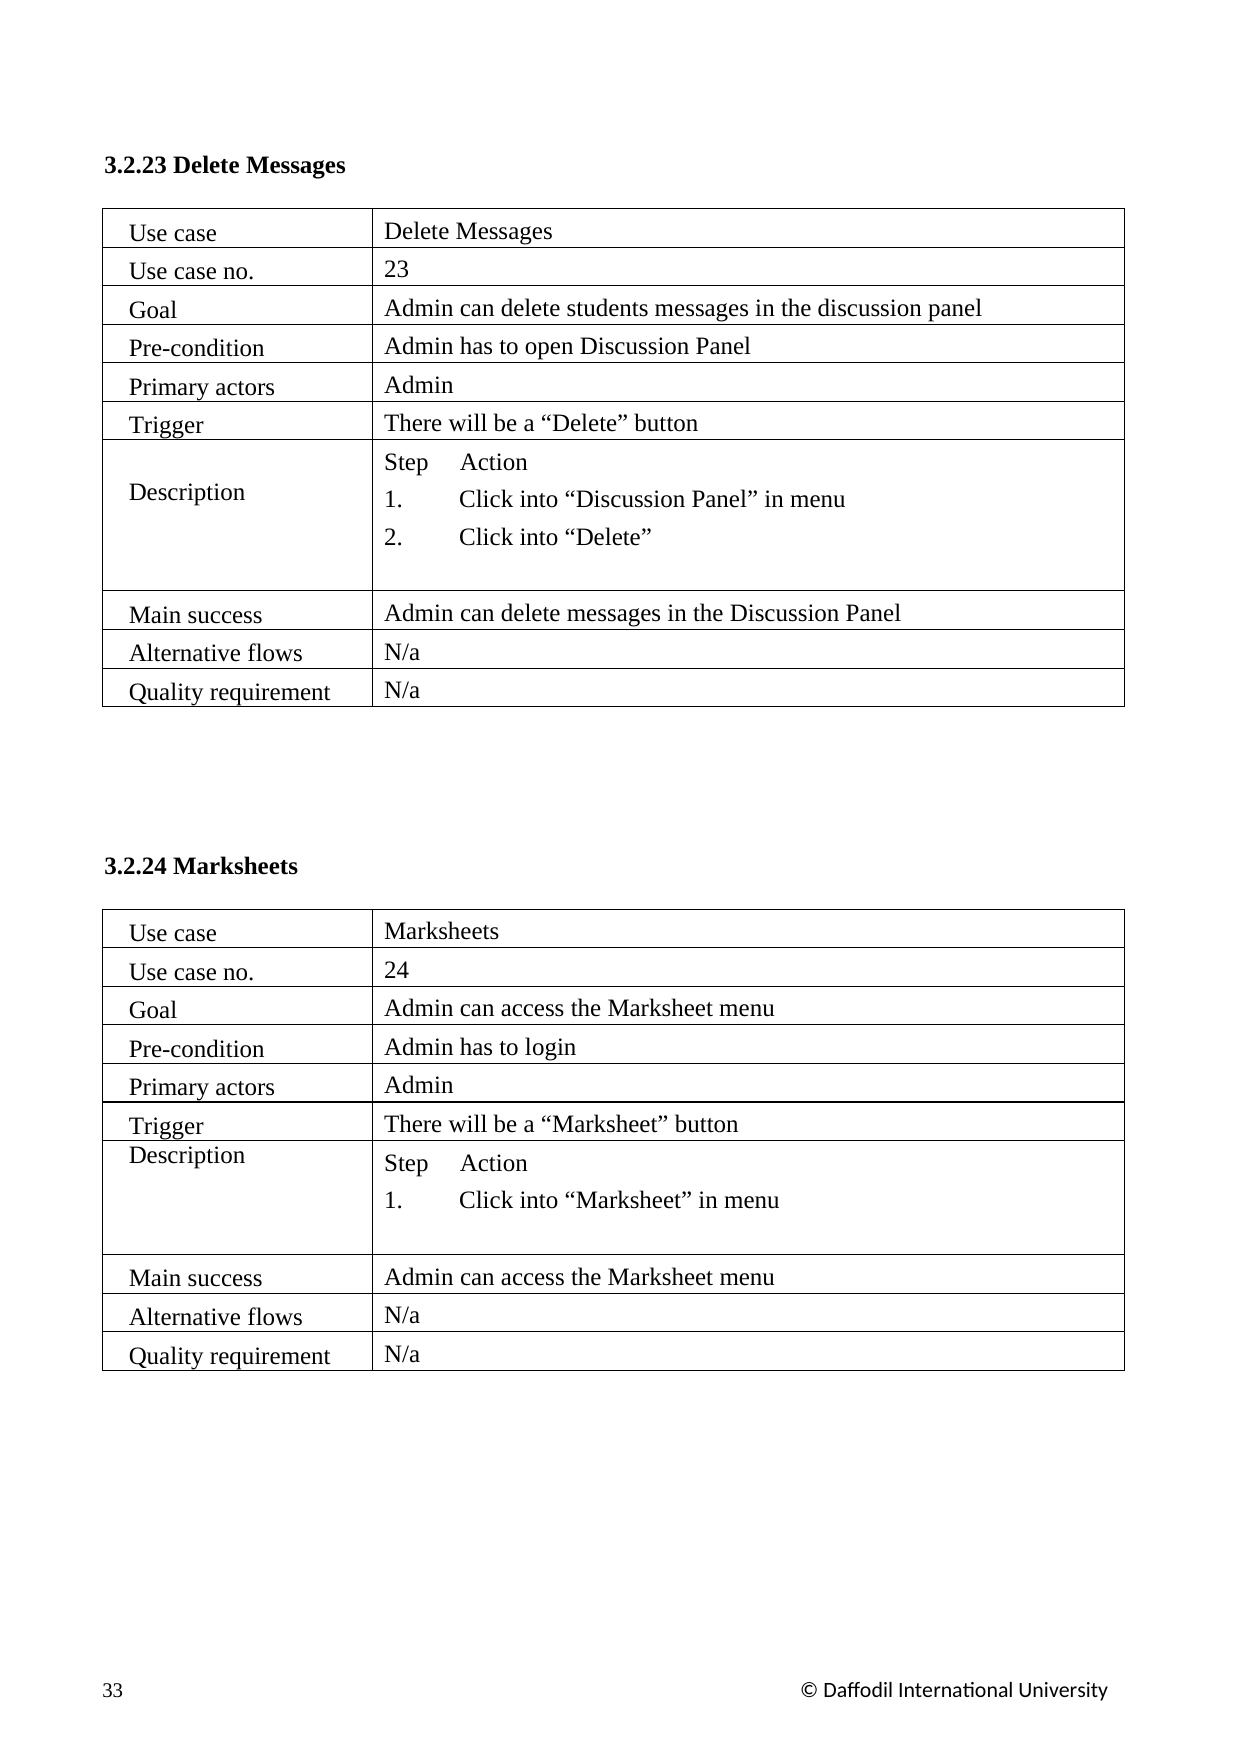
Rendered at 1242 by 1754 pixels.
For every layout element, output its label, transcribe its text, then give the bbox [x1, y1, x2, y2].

table_cell 23 [373, 248, 1124, 285]
table_cell Description [103, 440, 372, 590]
table_cell Admin can delete messages in the Discussion Panel [373, 591, 1124, 629]
text 3.2.24 Marksheets [104, 851, 1126, 879]
table_cell Description [103, 1141, 372, 1254]
table_header Use case [103, 910, 372, 947]
table_cell Admin [373, 1064, 1124, 1101]
table_header Marksheets [373, 910, 1124, 947]
table_cell 24 [373, 948, 1124, 986]
table_cell Admin can delete students messages in the discussion panel [373, 286, 1124, 324]
table_cell Admin has to login [373, 1025, 1124, 1063]
table_cell Alternative flows [103, 1294, 372, 1331]
table_cell Quality requirement [103, 669, 372, 706]
table_cell Use case no. [103, 248, 372, 285]
table_cell N/a [373, 1294, 1124, 1331]
table_cell Trigger [103, 1103, 372, 1140]
table_cell Main success [103, 591, 372, 629]
table_cell Step Action 1. Click into “Discussion Panel” in menu 2. Click into “Delete” [373, 440, 1124, 590]
table_cell Pre-condition [103, 325, 372, 362]
table_cell Goal [103, 286, 372, 324]
table_cell Admin can access the Marksheet menu [373, 987, 1124, 1024]
table_cell Alternative flows [103, 630, 372, 667]
table_cell Use case no. [103, 948, 372, 986]
table_cell Primary actors [103, 363, 372, 401]
table_cell Admin has to open Discussion Panel [373, 325, 1124, 362]
table_header Use case [103, 209, 372, 247]
table_cell Goal [103, 987, 372, 1024]
table_header Delete Messages [373, 209, 1124, 247]
table_cell There will be a “Marksheet” button [373, 1103, 1124, 1140]
table_cell Step Action 1. Click into “Marksheet” in menu [373, 1141, 1124, 1254]
text 3.2.23 Delete Messages [104, 150, 1126, 179]
table_cell Quality requirement [103, 1332, 372, 1369]
table_cell Pre-condition [103, 1025, 372, 1063]
table_cell Admin can access the Marksheet menu [373, 1255, 1124, 1292]
table_cell N/a [373, 630, 1124, 667]
table_cell N/a [373, 1332, 1124, 1369]
table_cell Trigger [103, 402, 372, 439]
table_cell Main success [103, 1255, 372, 1292]
table_cell Admin [373, 363, 1124, 401]
table_cell Primary actors [103, 1064, 372, 1101]
table_cell There will be a “Delete” button [373, 402, 1124, 439]
table_cell N/a [373, 669, 1124, 706]
